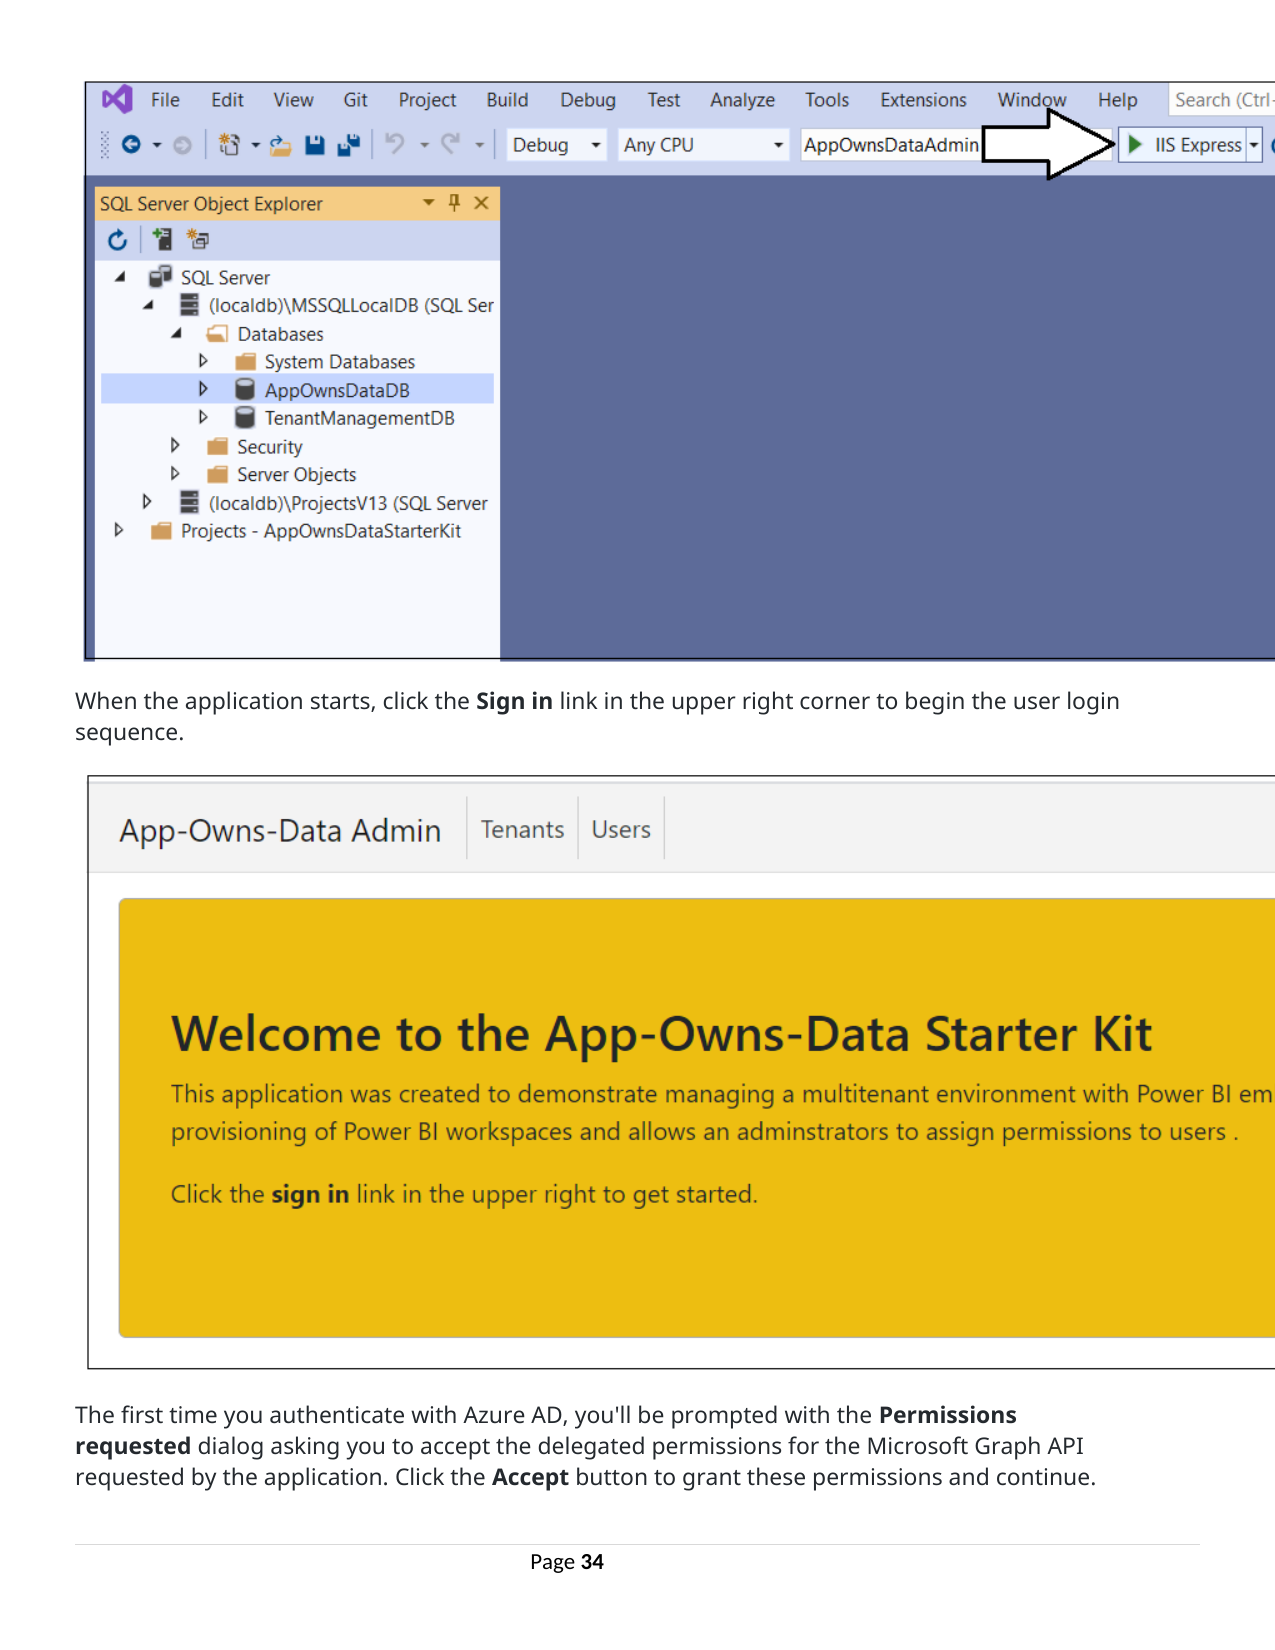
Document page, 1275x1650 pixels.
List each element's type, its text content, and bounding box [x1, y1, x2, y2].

picture [75, 75, 1275, 673]
text The first time you authenticate with Azure AD, you'll be prompted with the Permissions requested dialog asking you to accept the delegated permissions for the Microsoft Graph API requested by the application. Click the Accept button to grant these permissions and continue. [75, 1399, 1200, 1492]
text When the application starts, click the Sign in link in the upper right corner to begin the user login sequence. [75, 685, 1200, 747]
picture [75, 760, 1275, 1387]
